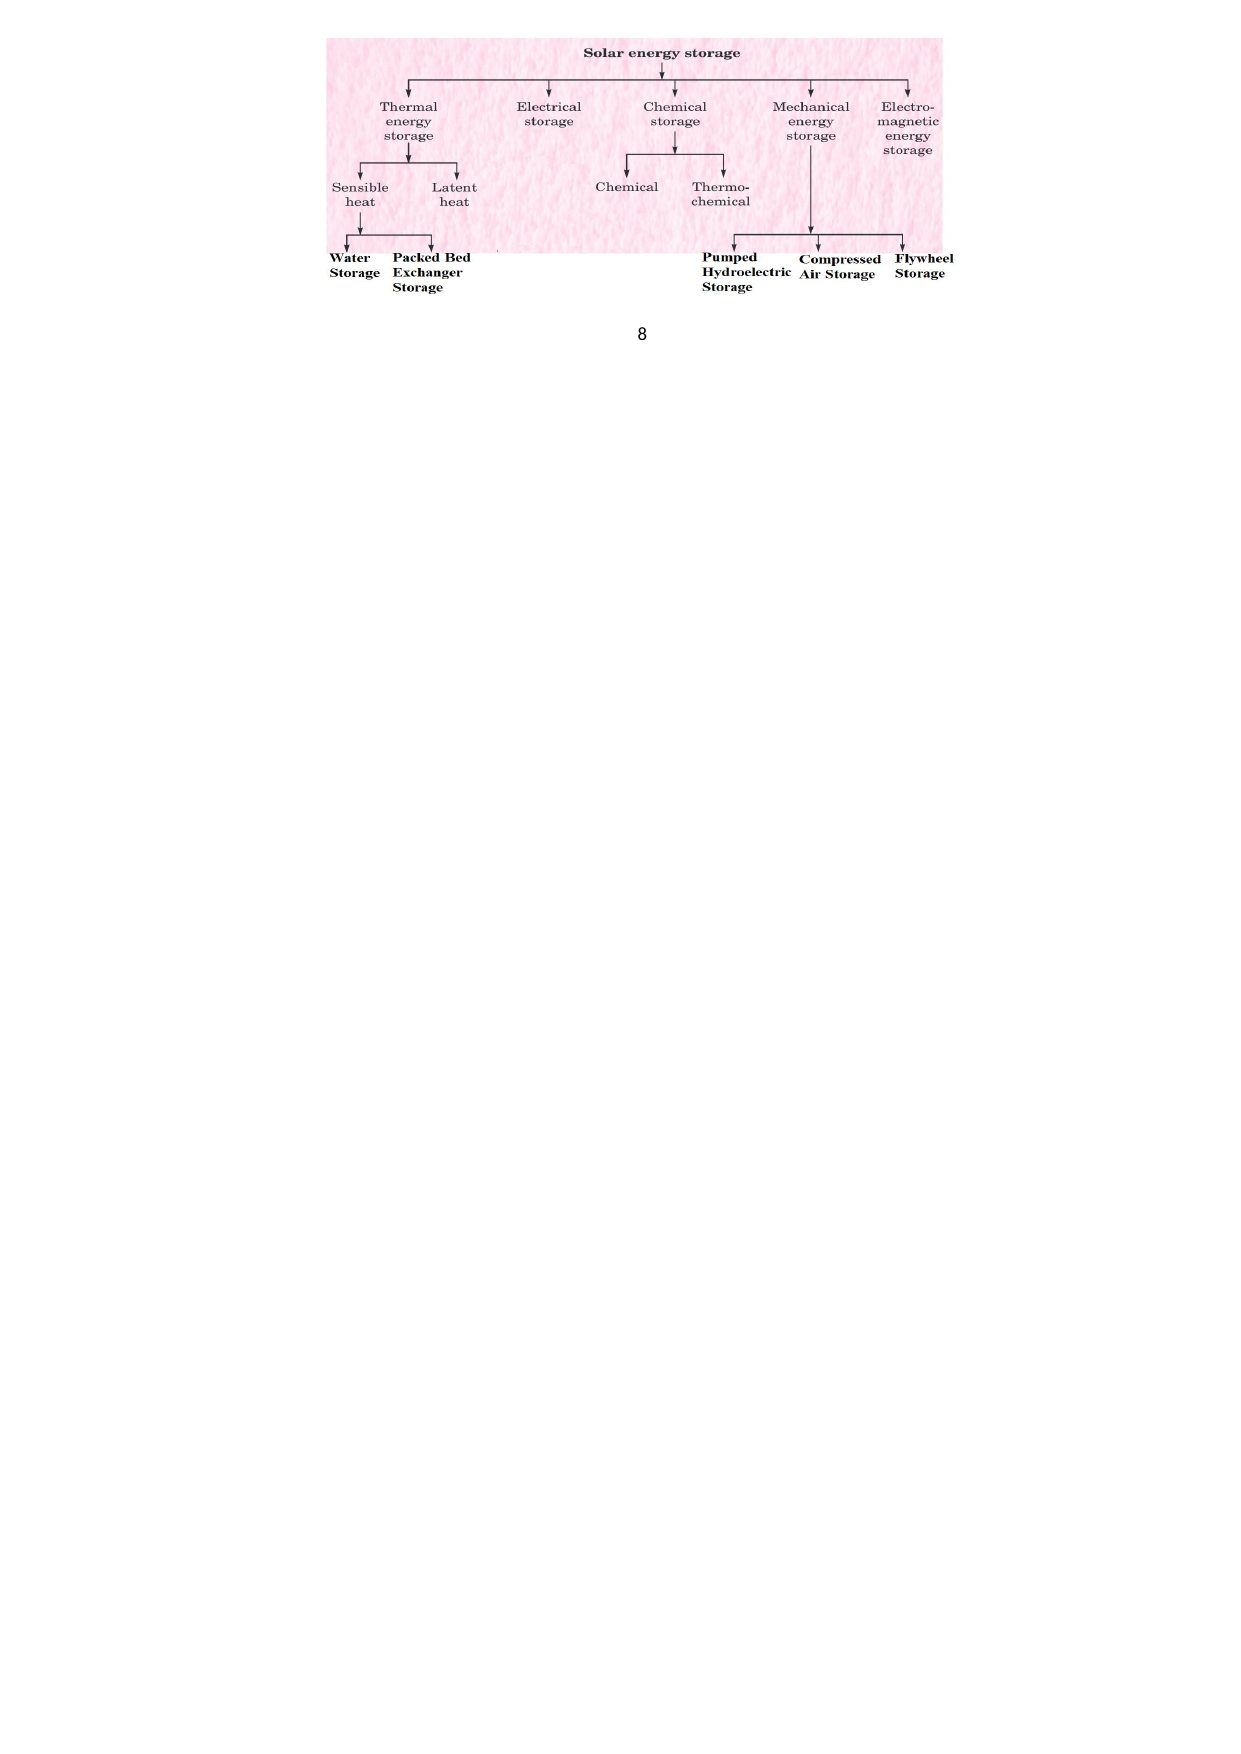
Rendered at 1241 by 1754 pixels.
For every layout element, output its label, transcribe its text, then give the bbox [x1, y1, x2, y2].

text 8 [104, 325, 1179, 344]
picture [326, 37, 958, 296]
